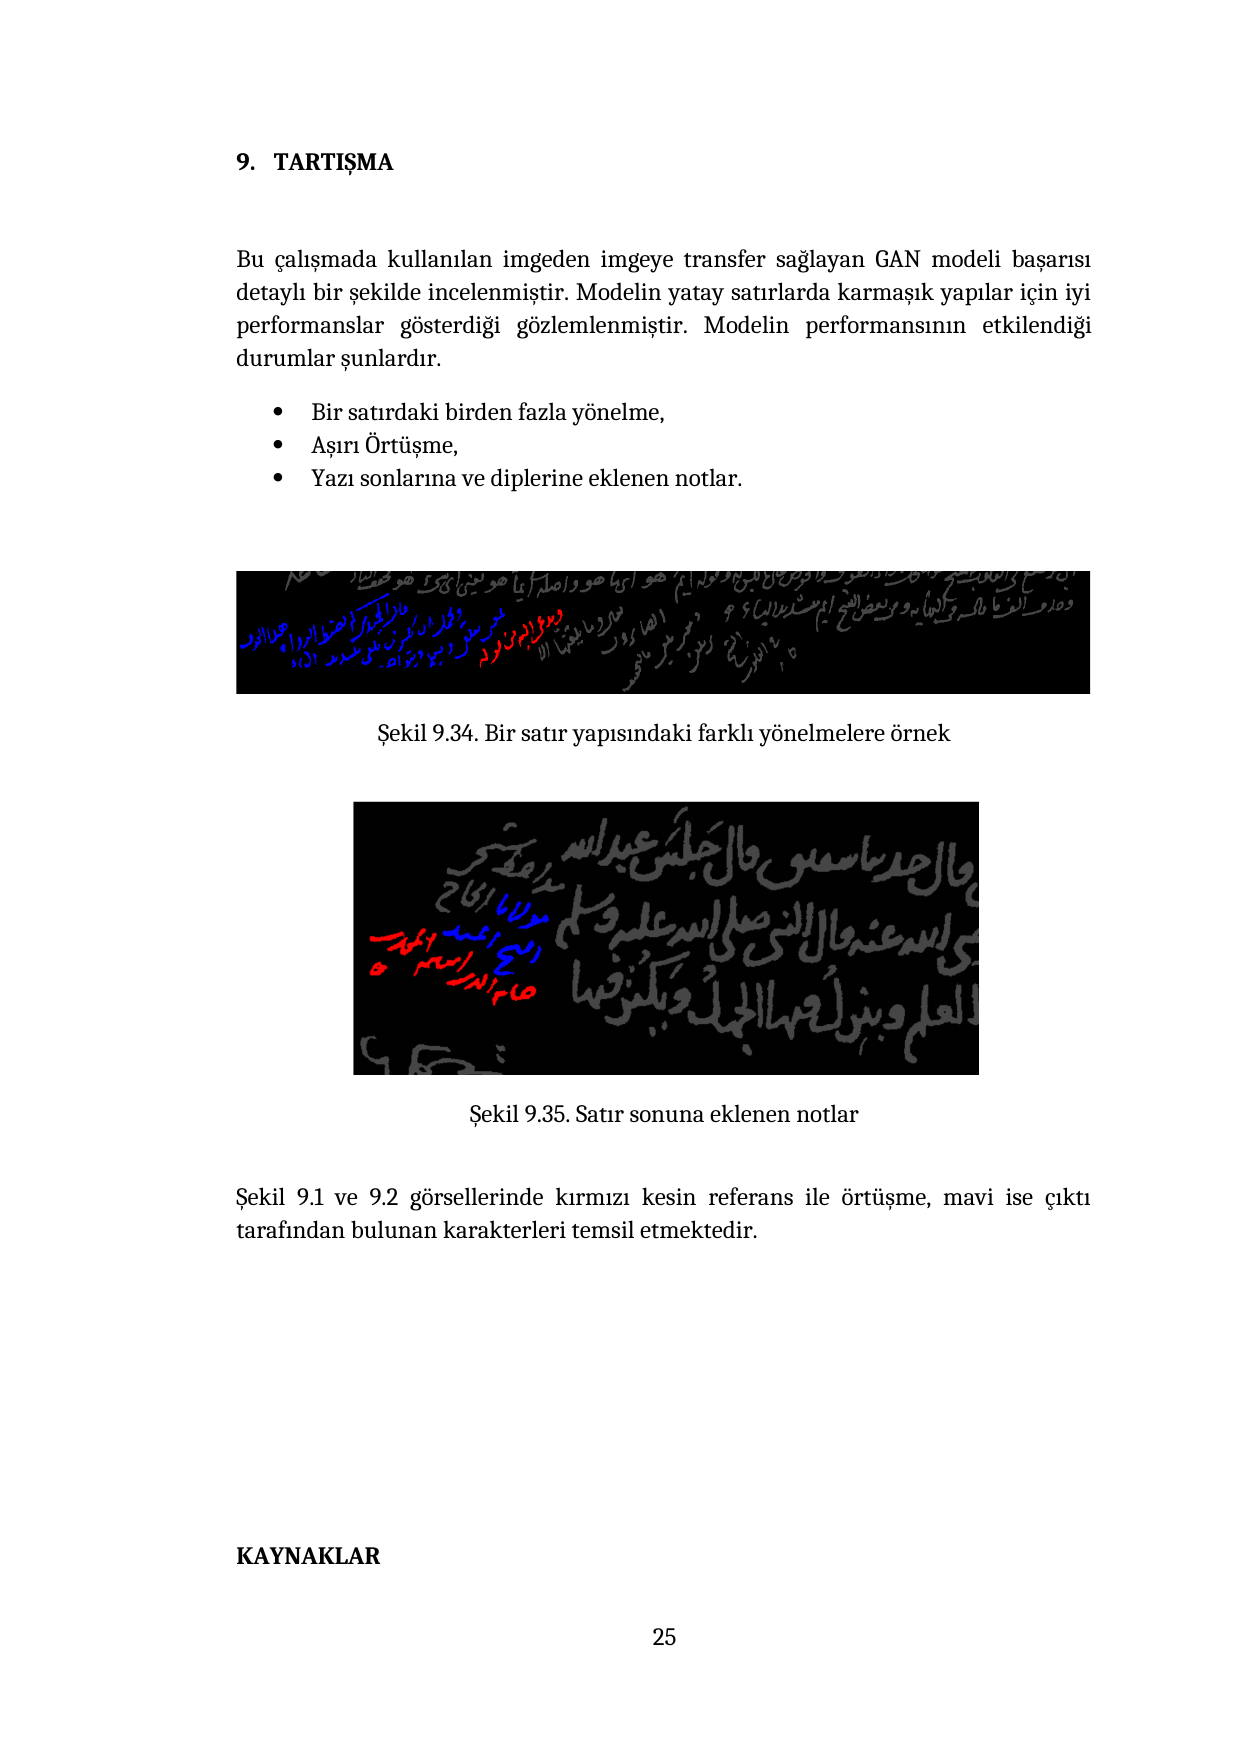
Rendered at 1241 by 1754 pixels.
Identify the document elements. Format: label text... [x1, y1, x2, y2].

list Aşırı Örtüşme, [274, 431, 1092, 459]
text Şekil 9.1 ve 9.2 görsellerinde kırmızı kesin referans ile örtüşme, mavi ise çıktı tarafından bulunan karakterleri temsil etmektedir. [236, 1182, 1092, 1244]
subtitle KAYNAKLAR [236, 1542, 1092, 1571]
list Yazı sonlarına ve diplerine eklenen notlar. [274, 464, 1092, 492]
list Bir satırdaki birden fazla yönelme, [274, 398, 1092, 426]
text Bu çalışmada kullanılan imgeden imgeye transfer sağlayan GAN modeli başarısı detaylı bir şekilde incelenmiştir. Modelin yatay satırlarda karmaşık yapılar için iyi performanslar gösterdiği gözlemlenmiştir. Modelin performansının etkilendiği durumlar şunlardır. [236, 245, 1092, 372]
subtitle TARTIŞMA [236, 148, 1092, 176]
picture [236, 571, 1091, 694]
picture [354, 802, 979, 1075]
